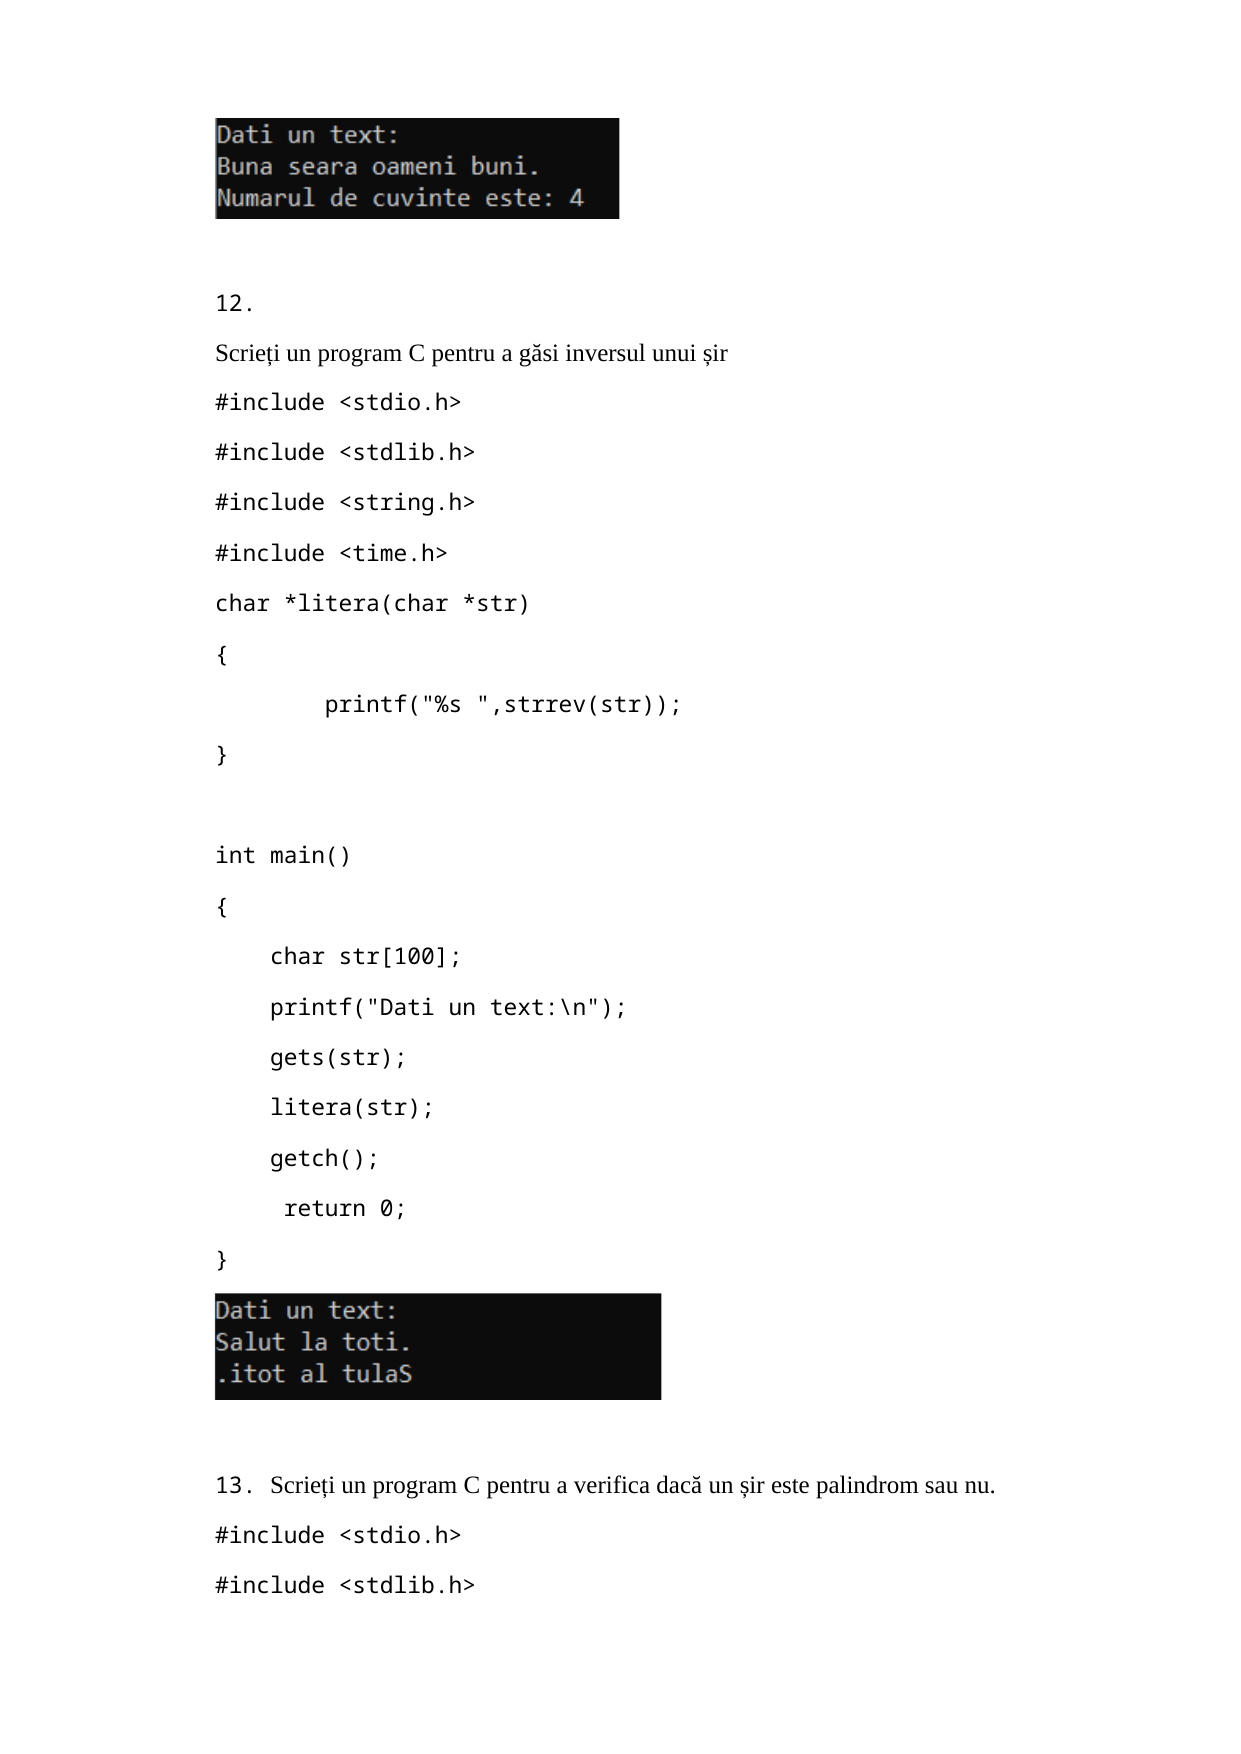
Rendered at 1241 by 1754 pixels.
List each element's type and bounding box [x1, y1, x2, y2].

picture [214, 1293, 662, 1400]
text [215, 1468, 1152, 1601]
picture [214, 118, 620, 219]
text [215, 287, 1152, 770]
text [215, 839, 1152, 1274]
